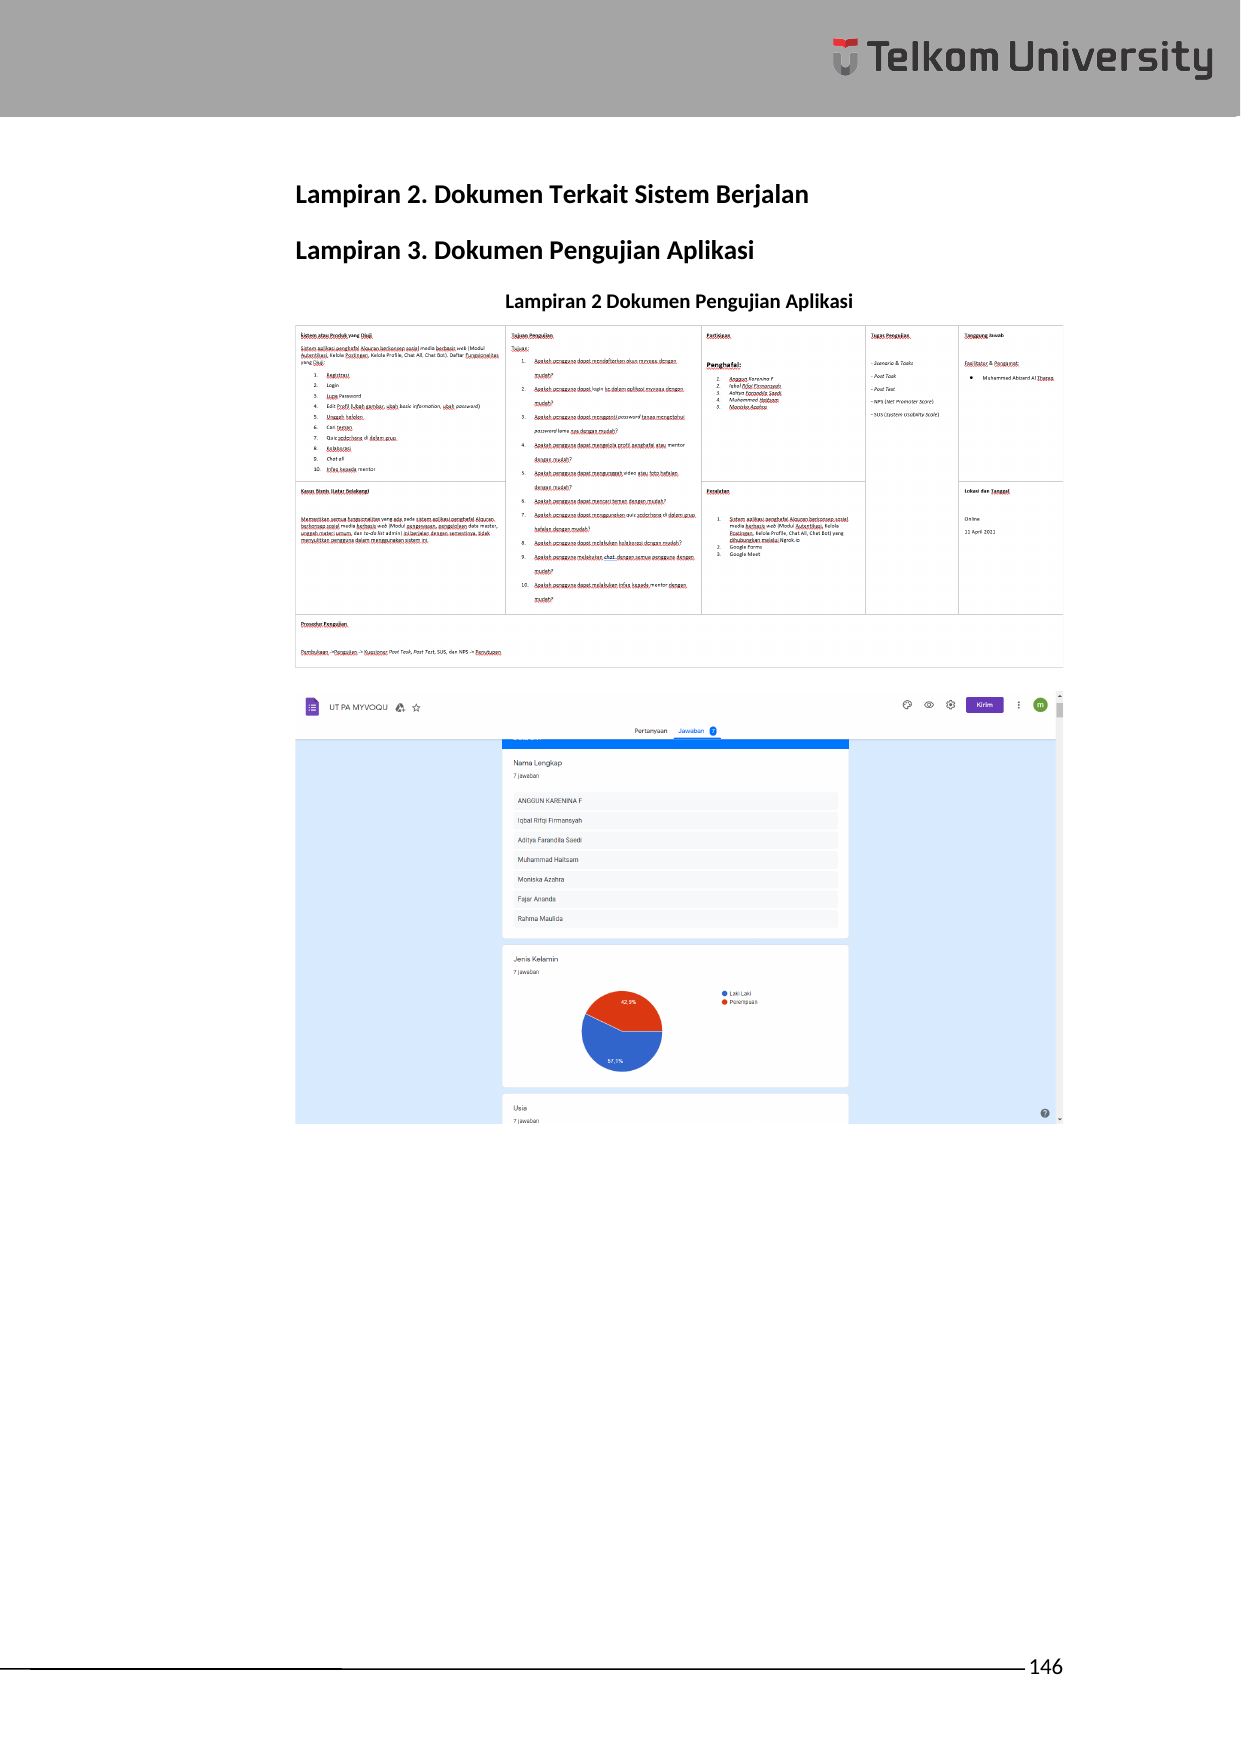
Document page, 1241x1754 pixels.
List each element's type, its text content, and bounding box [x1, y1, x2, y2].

picture [295, 691, 1064, 1124]
text Lampiran 2 Dokumen Pengujian Aplikasi [295, 289, 1063, 314]
subtitle Lampiran 2. Dokumen Terkait Sistem Berjalan [295, 177, 1063, 210]
picture [833, 38, 1213, 80]
picture [295, 324, 1064, 668]
subtitle Lampiran 3. Dokumen Pengujian Aplikasi [295, 233, 1063, 266]
